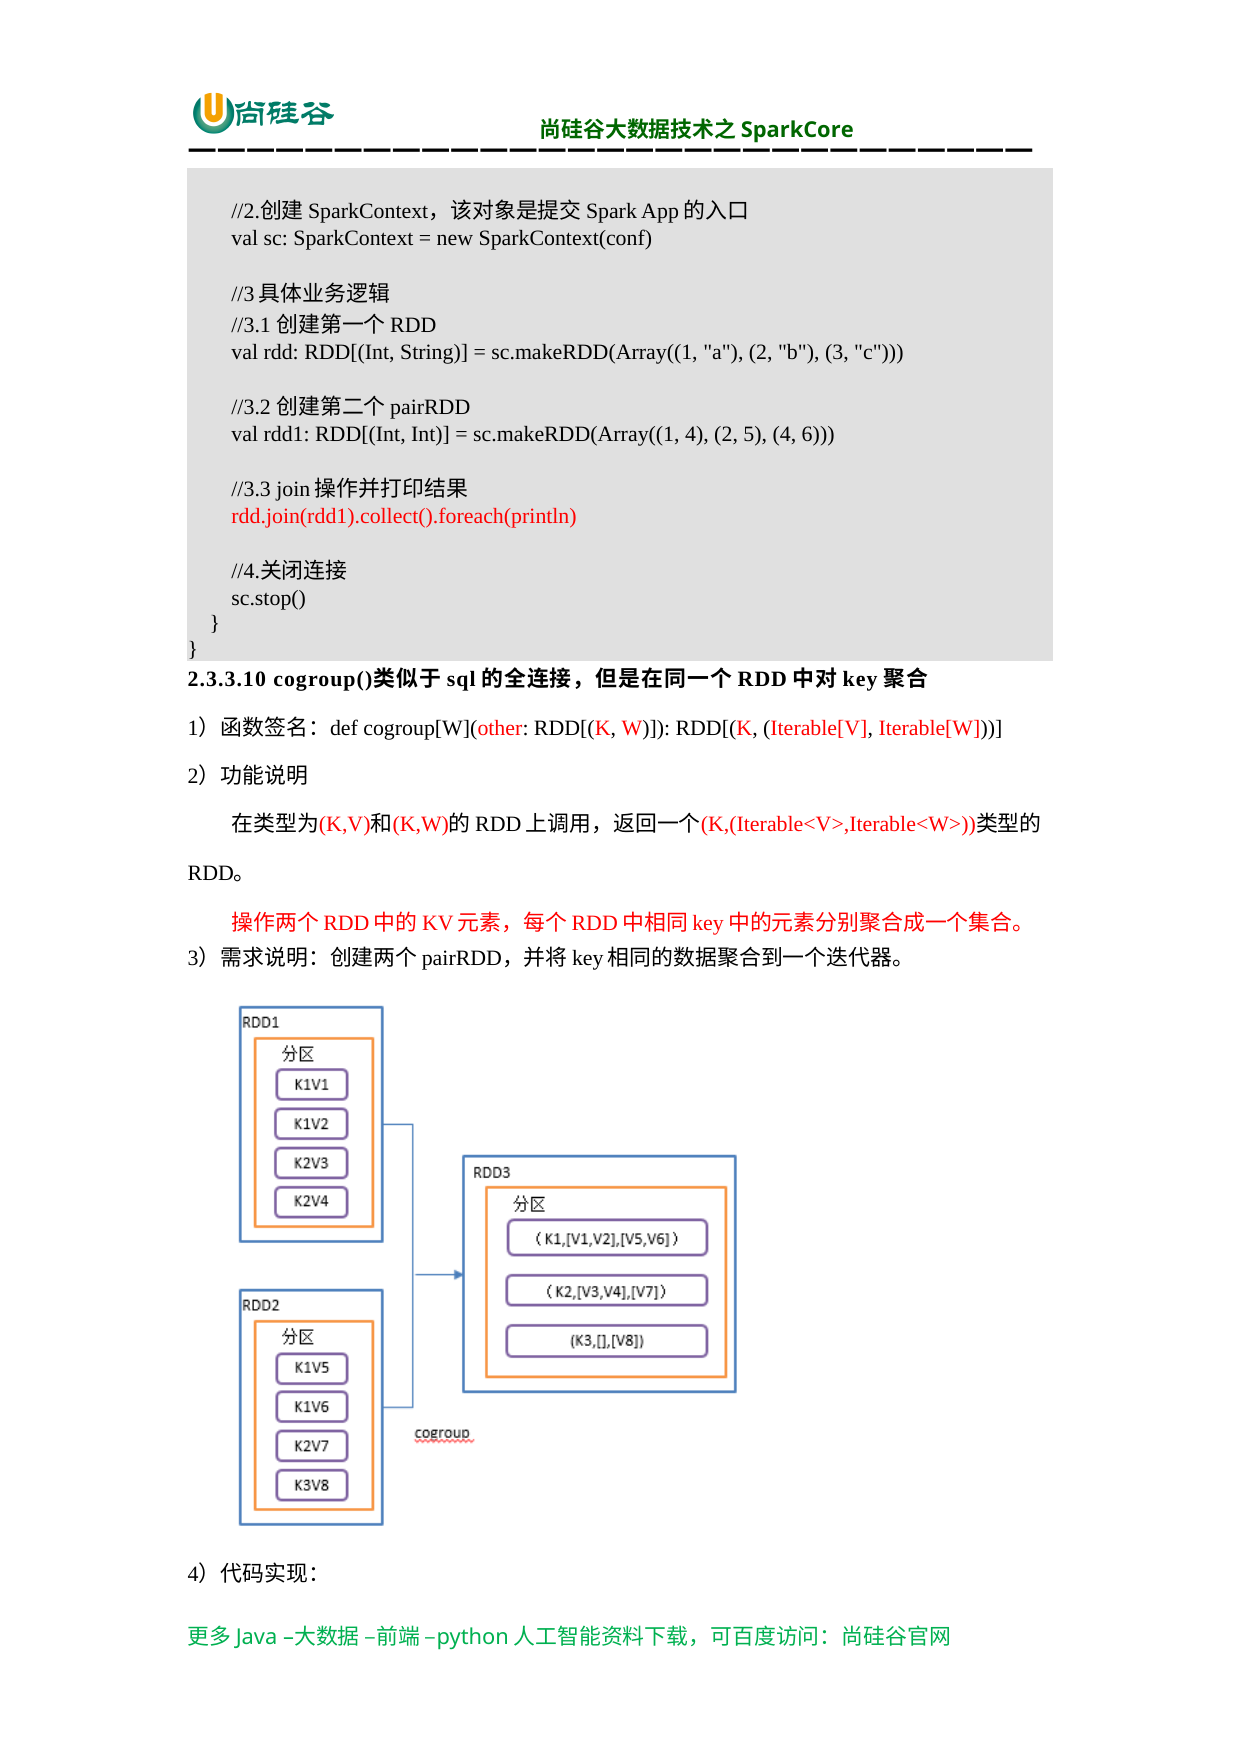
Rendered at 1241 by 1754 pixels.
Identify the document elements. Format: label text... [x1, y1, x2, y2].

text 3）需求说明：创建两个pairRDD，并将key相同的数据聚合到一个迭代器。 [187, 939, 1053, 972]
text 2）功能说明 [187, 757, 1053, 790]
text 1）函数签名：def cogroup[W](other: RDD[(K, W)]): RDD[(K, (Iterable[V], Iterable[W]))] [187, 709, 1053, 742]
text 4）代码实现： [187, 1555, 1053, 1588]
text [187, 168, 1053, 661]
text 在类型为(K,V)和(K,W)的RDD上调用，返回一个(K,(Iterable<V>,Iterable<W>))类型的RDD。 [187, 806, 1053, 887]
subtitle 2.3.3.10 cogroup()类似于sql的全连接，但是在同一个RDD中对key聚合 [187, 661, 1053, 693]
text 操作两个RDD中的KV元素，每个RDD中相同key中的元素分别聚合成一个集合。 [187, 905, 1053, 937]
